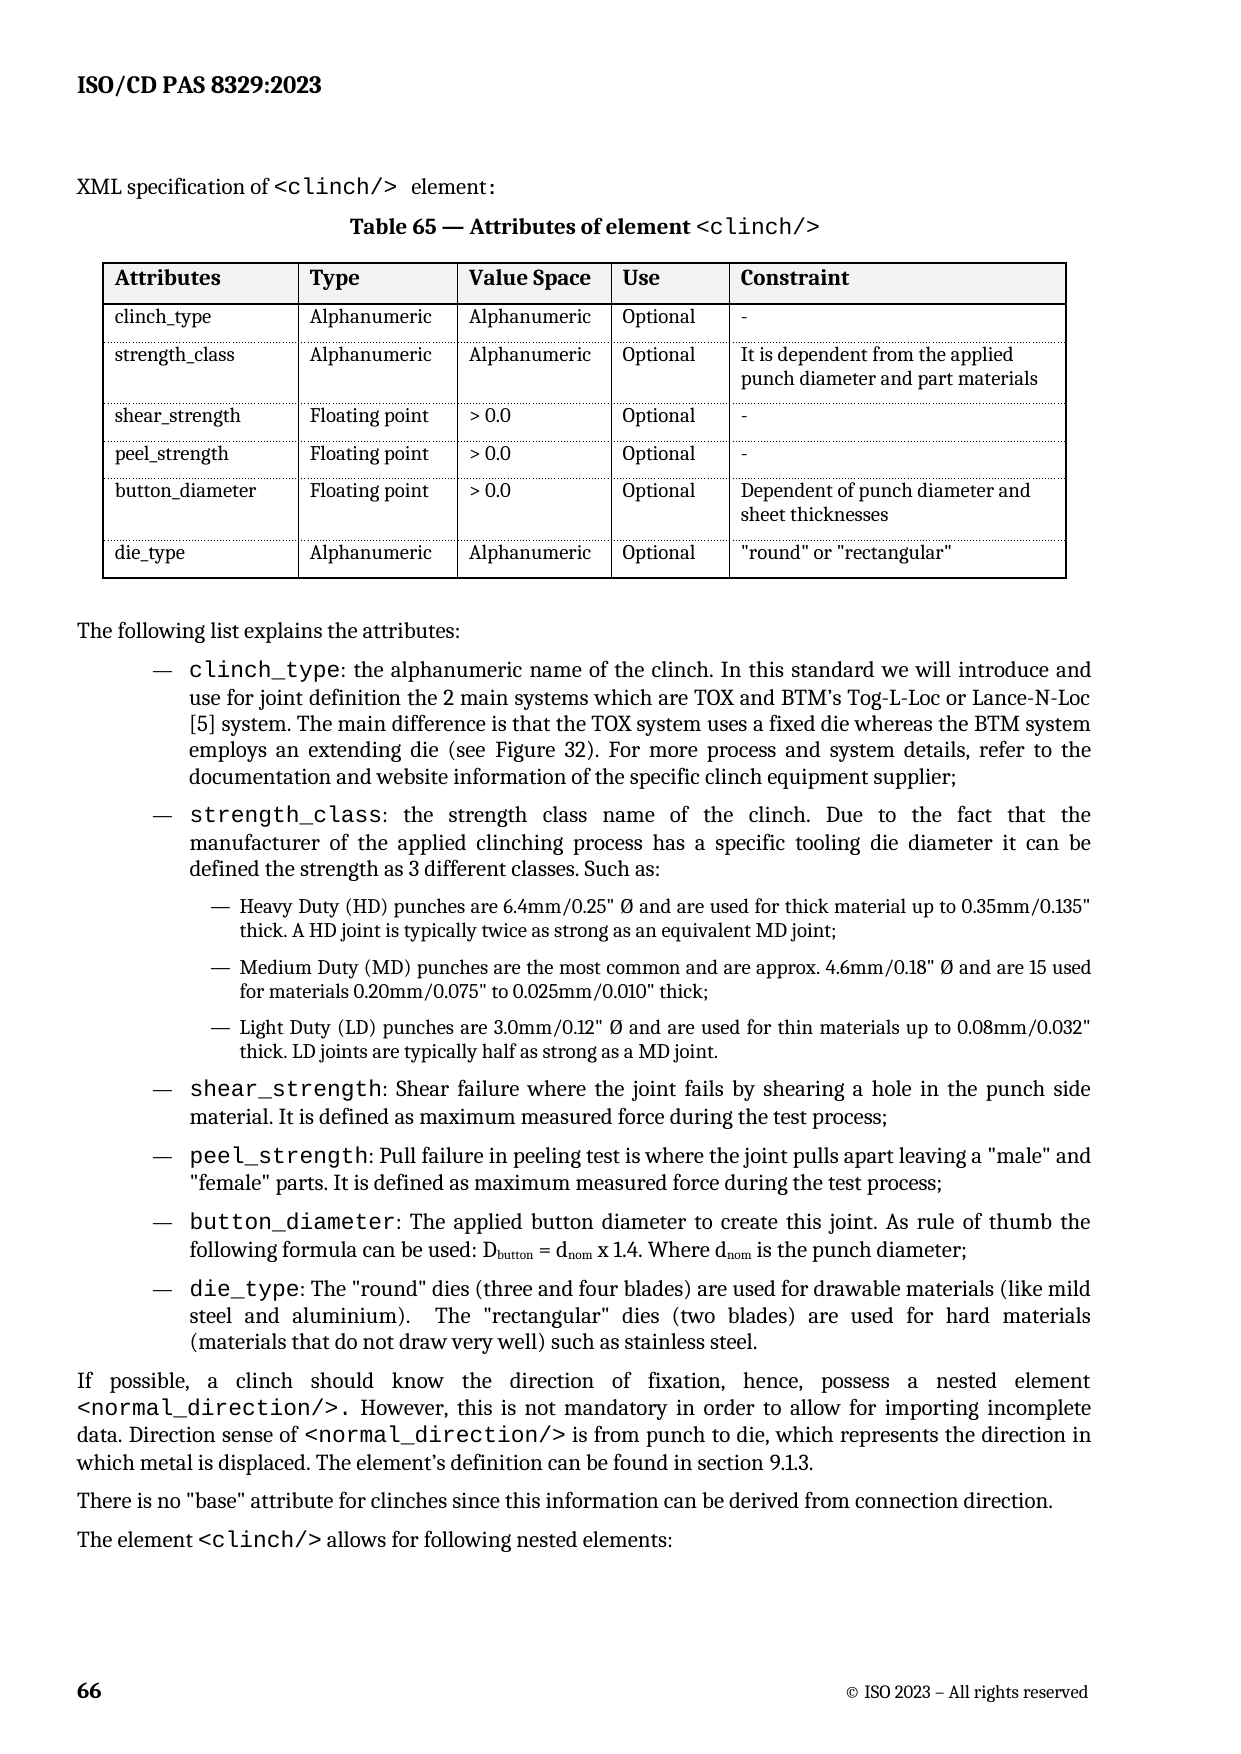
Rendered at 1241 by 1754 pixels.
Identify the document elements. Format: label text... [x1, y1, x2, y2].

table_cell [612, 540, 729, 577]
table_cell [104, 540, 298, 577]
list shear_strength: Shear failure where the joint fails by shearing a hole in the punch side material. It is defined as maximum measured force during the test process; [152, 1076, 1092, 1130]
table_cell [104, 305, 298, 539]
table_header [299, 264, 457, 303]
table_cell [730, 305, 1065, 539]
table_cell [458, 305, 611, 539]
text The following list explains the attributes: [77, 618, 1092, 644]
list Light Duty (LD) punches are 3.0mm/0.12" Ø and are used for thin materials up to 0.08mm/0.032" thick. LD joints are typically half as strong as a MD joint. [210, 1016, 1092, 1064]
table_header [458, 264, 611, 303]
text XML specification of <clinch/> element: [77, 174, 1092, 201]
text If possible, a clinch should know the direction of fixation, hence, possess a nested element <normal_direction/>. However, this is not mandatory in order to allow for importing incomplete data. Direction sense of <normal_direction/> is from punch to die, which represents the direction in which metal is displaced. The element’s definition can be found in section 9.1.3. [77, 1368, 1092, 1476]
list peel_strength: Pull failure in peeling test is where the joint pulls apart leaving a "male" and "female" parts. It is defined as maximum measured force during the test process; [152, 1143, 1092, 1196]
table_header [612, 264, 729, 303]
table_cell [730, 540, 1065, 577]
list button_diameter: The applied button diameter to create this joint. As rule of thumb the following formula can be used: Dbutton = dnom x 1.4. Where dnom is the punch diameter; [152, 1209, 1092, 1263]
list clinch_type: the alphanumeric name of the clinch. In this standard we will introduce and use for joint definition the 2 main systems which are TOX and BTM’s Tog-L-Loc or Lance-N-Loc system. The main difference is that the TOX system uses a fixed die whereas the BTM system employs an extending die (see Figure 32). For more process and system details, refer to the documentation and website information of the specific clinch equipment supplier; [152, 657, 1092, 790]
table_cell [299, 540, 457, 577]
text The element <clinch/> allows for following nested elements: [77, 1527, 1092, 1554]
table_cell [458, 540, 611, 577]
list strength_class: the strength class name of the clinch. Due to the fact that the manufacturer of the applied clinching process has a specific tooling die diameter it can be defined the strength as 3 different classes. Such as: [152, 802, 1092, 882]
list die_type: The "round" dies (three and four blades) are used for drawable materials (like mild steel and aluminium). The "rectangular" dies (two blades) are used for hard materials (materials that do not draw very well) such as stainless steel. [152, 1275, 1092, 1356]
list Heavy Duty (HD) punches are 6.4mm/0.25" Ø and are used for thick material up to 0.35mm/0.135" thick. A HD joint is typically twice as strong as an equivalent MD joint; [210, 895, 1092, 943]
text Table 65 — Attributes of element <clinch/> [77, 214, 1092, 241]
list Medium Duty (MD) punches are the most common and are approx. 4.6mm/0.18" Ø and are 15 used for materials 0.20mm/0.075" to 0.025mm/0.010" thick; [210, 955, 1092, 1003]
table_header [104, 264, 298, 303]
text There is no "base" attribute for clinches since this information can be derived from connection direction. [77, 1488, 1092, 1514]
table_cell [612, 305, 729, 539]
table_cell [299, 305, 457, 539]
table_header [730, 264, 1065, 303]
